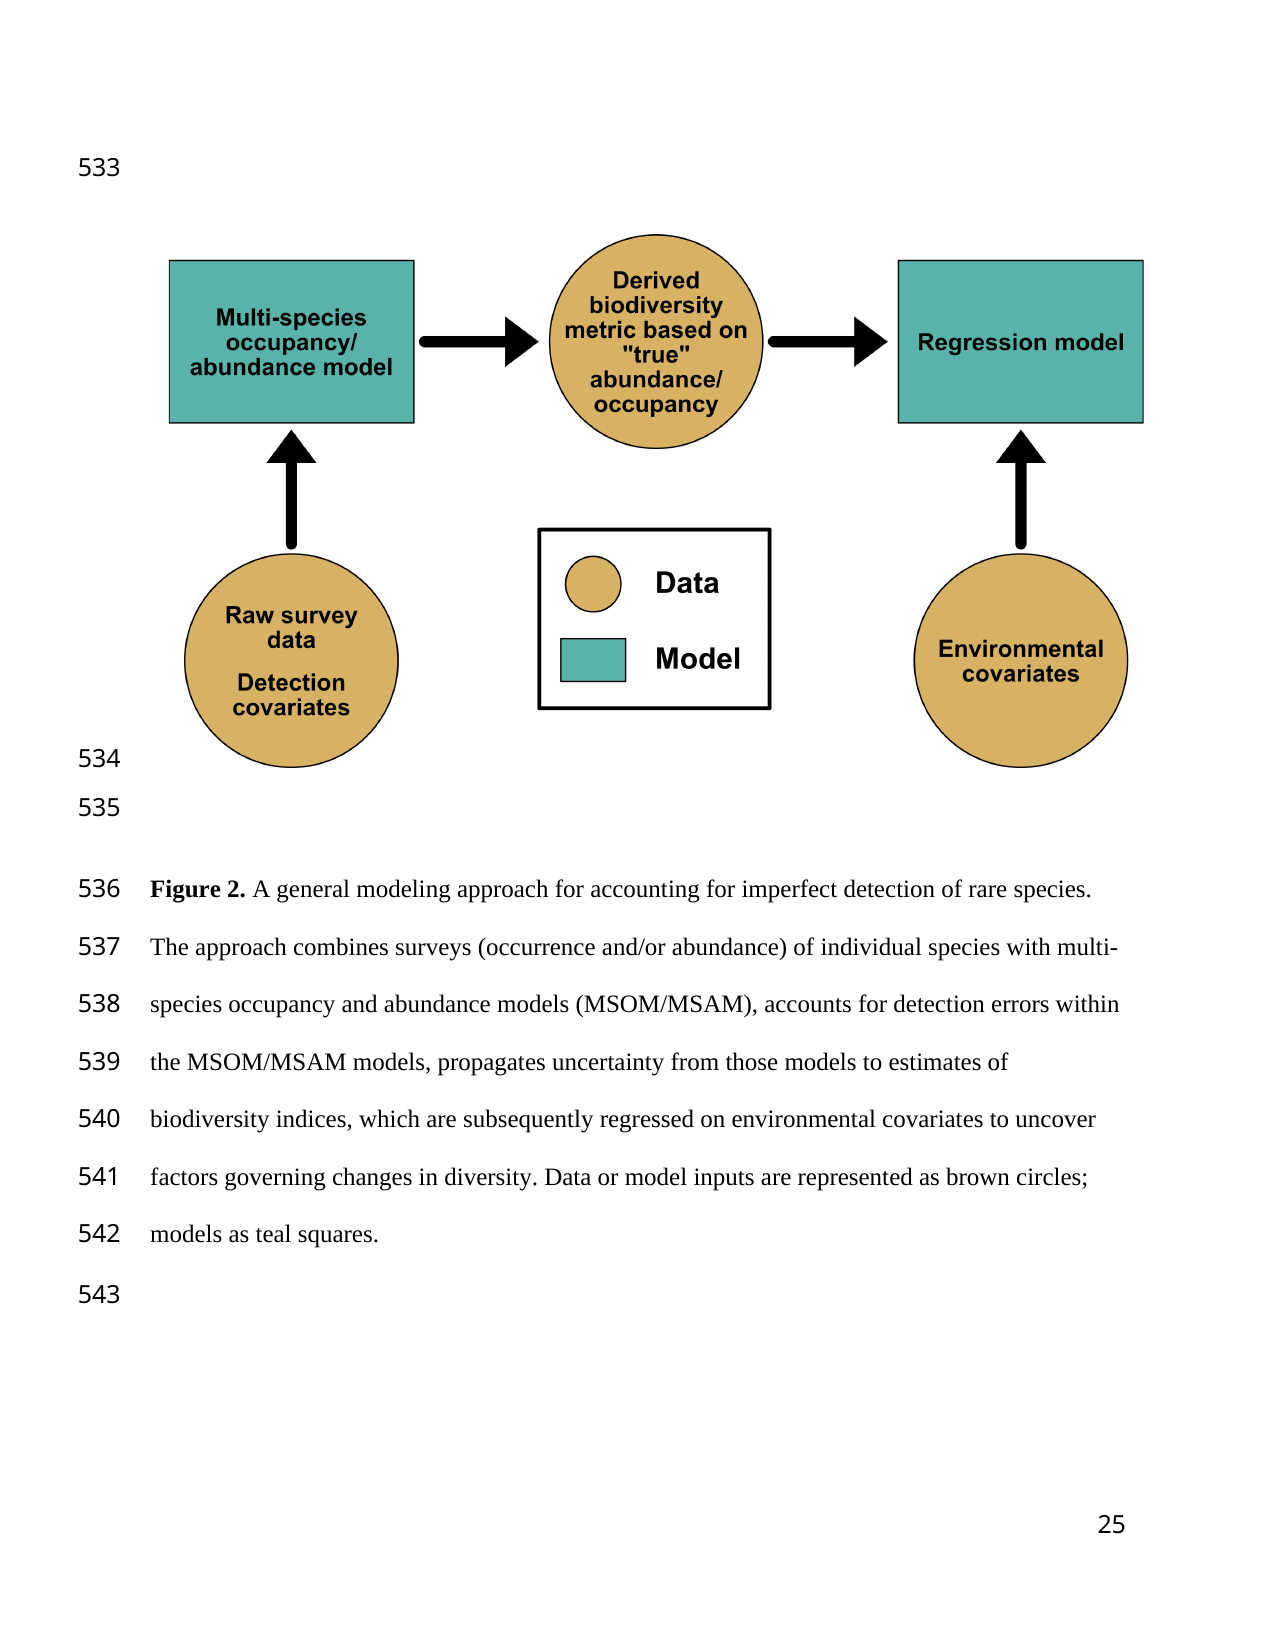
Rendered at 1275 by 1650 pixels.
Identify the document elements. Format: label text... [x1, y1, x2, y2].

text Figure 2. A general modeling approach for accounting for imperfect detection of rare species. The approach combines surveys (occurrence and/or abundance) of individual species with multi-species occupancy and abundance models (MSOM/MSAM), accounts for detection errors within the MSOM/MSAM models, propagates uncertainty from those models to estimates of biodiversity indices, which are subsequently regressed on environmental covariates to uncover factors governing changes in diversity. Data or model inputs are represented as brown circles; models as teal squares. [150, 874, 1125, 1248]
